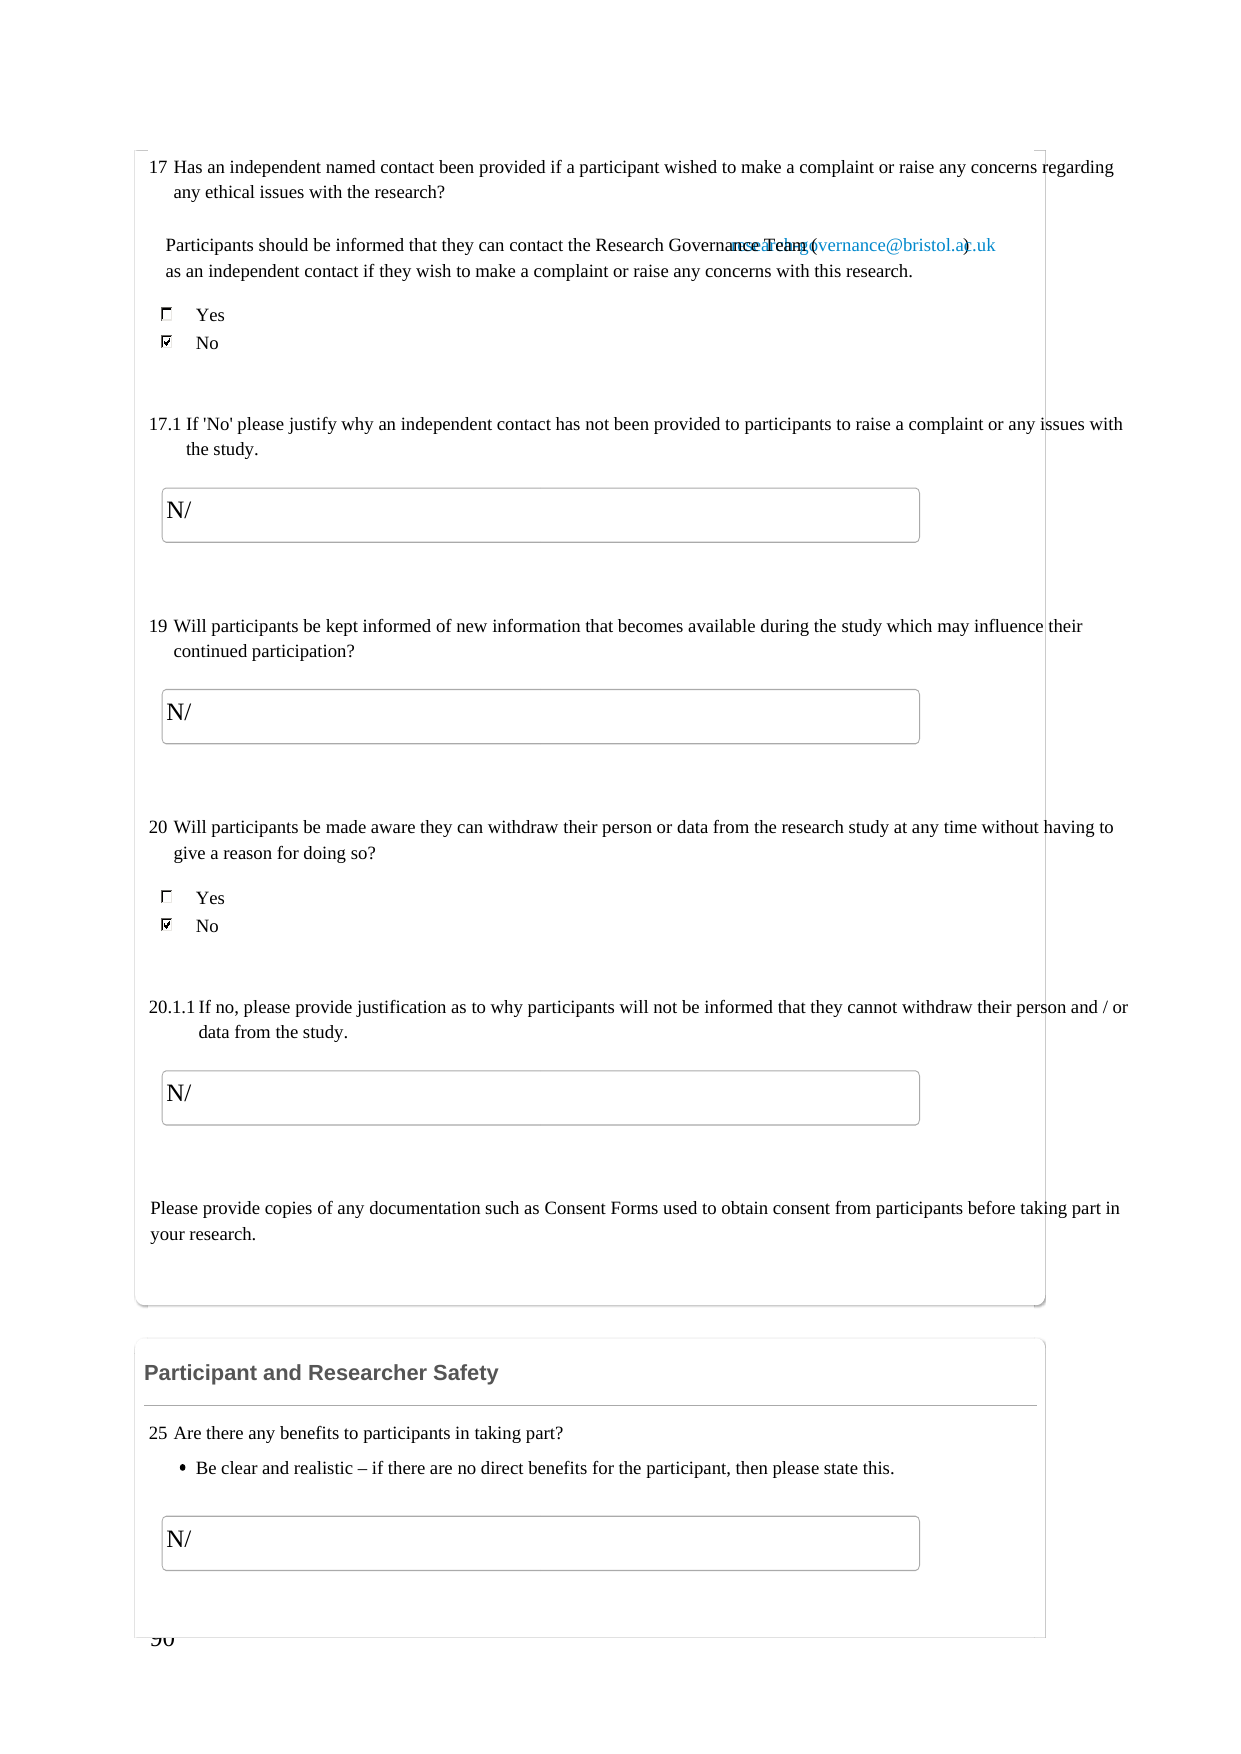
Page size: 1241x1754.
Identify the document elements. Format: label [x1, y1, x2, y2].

picture [859, 242, 865, 251]
picture [134, 149, 1046, 1310]
picture [887, 239, 901, 244]
picture [835, 242, 841, 251]
picture [903, 238, 910, 251]
picture [134, 1336, 1046, 1638]
